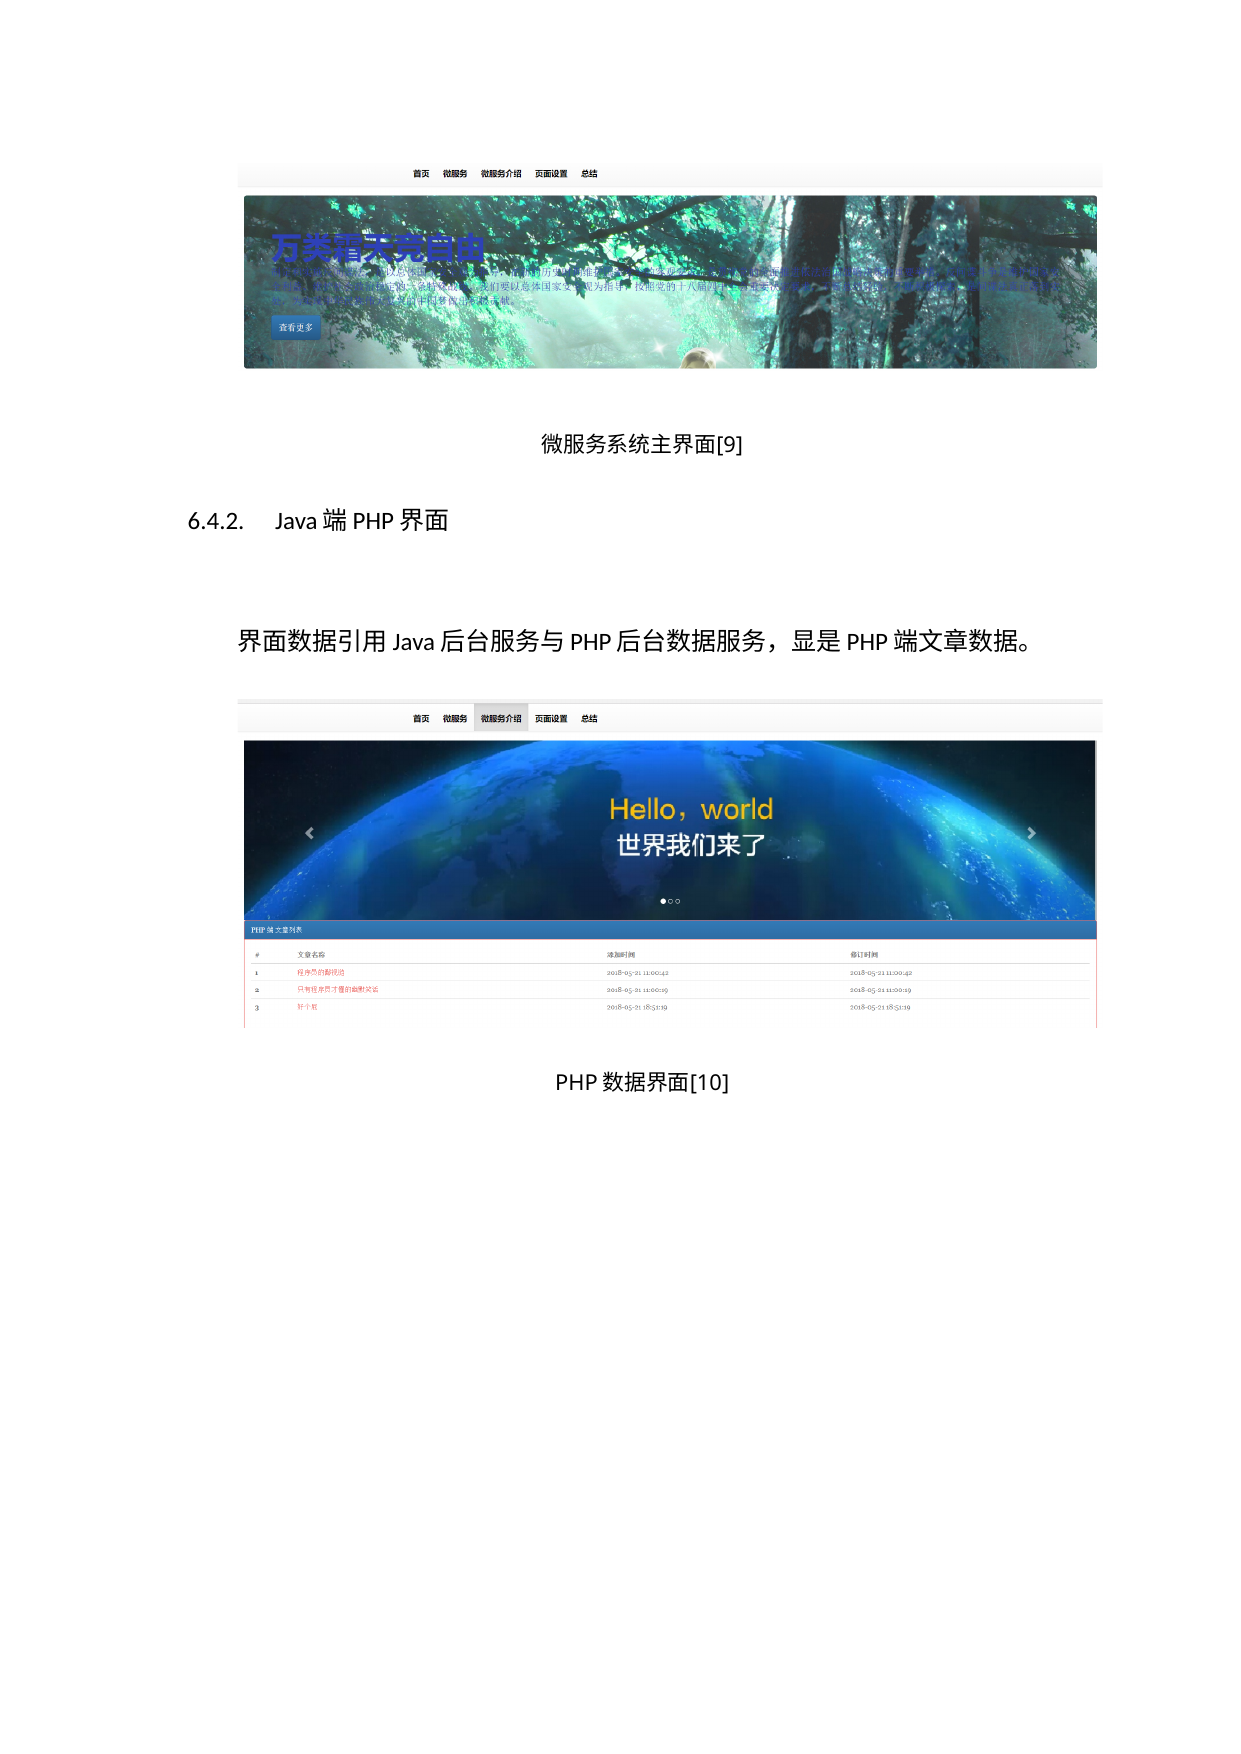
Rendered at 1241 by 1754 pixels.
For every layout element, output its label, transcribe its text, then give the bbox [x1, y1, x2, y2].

subtitle Java端PHP界面 [187, 484, 1053, 552]
text 微服务系统主界面[9] [187, 426, 1053, 459]
text PHP数据界面[10] [187, 1063, 1053, 1097]
picture [237, 699, 1103, 1028]
text 界面数据引用Java后台服务与PHP后台数据服务，显是PHP端文章数据。 [187, 605, 1053, 673]
picture [237, 163, 1103, 371]
